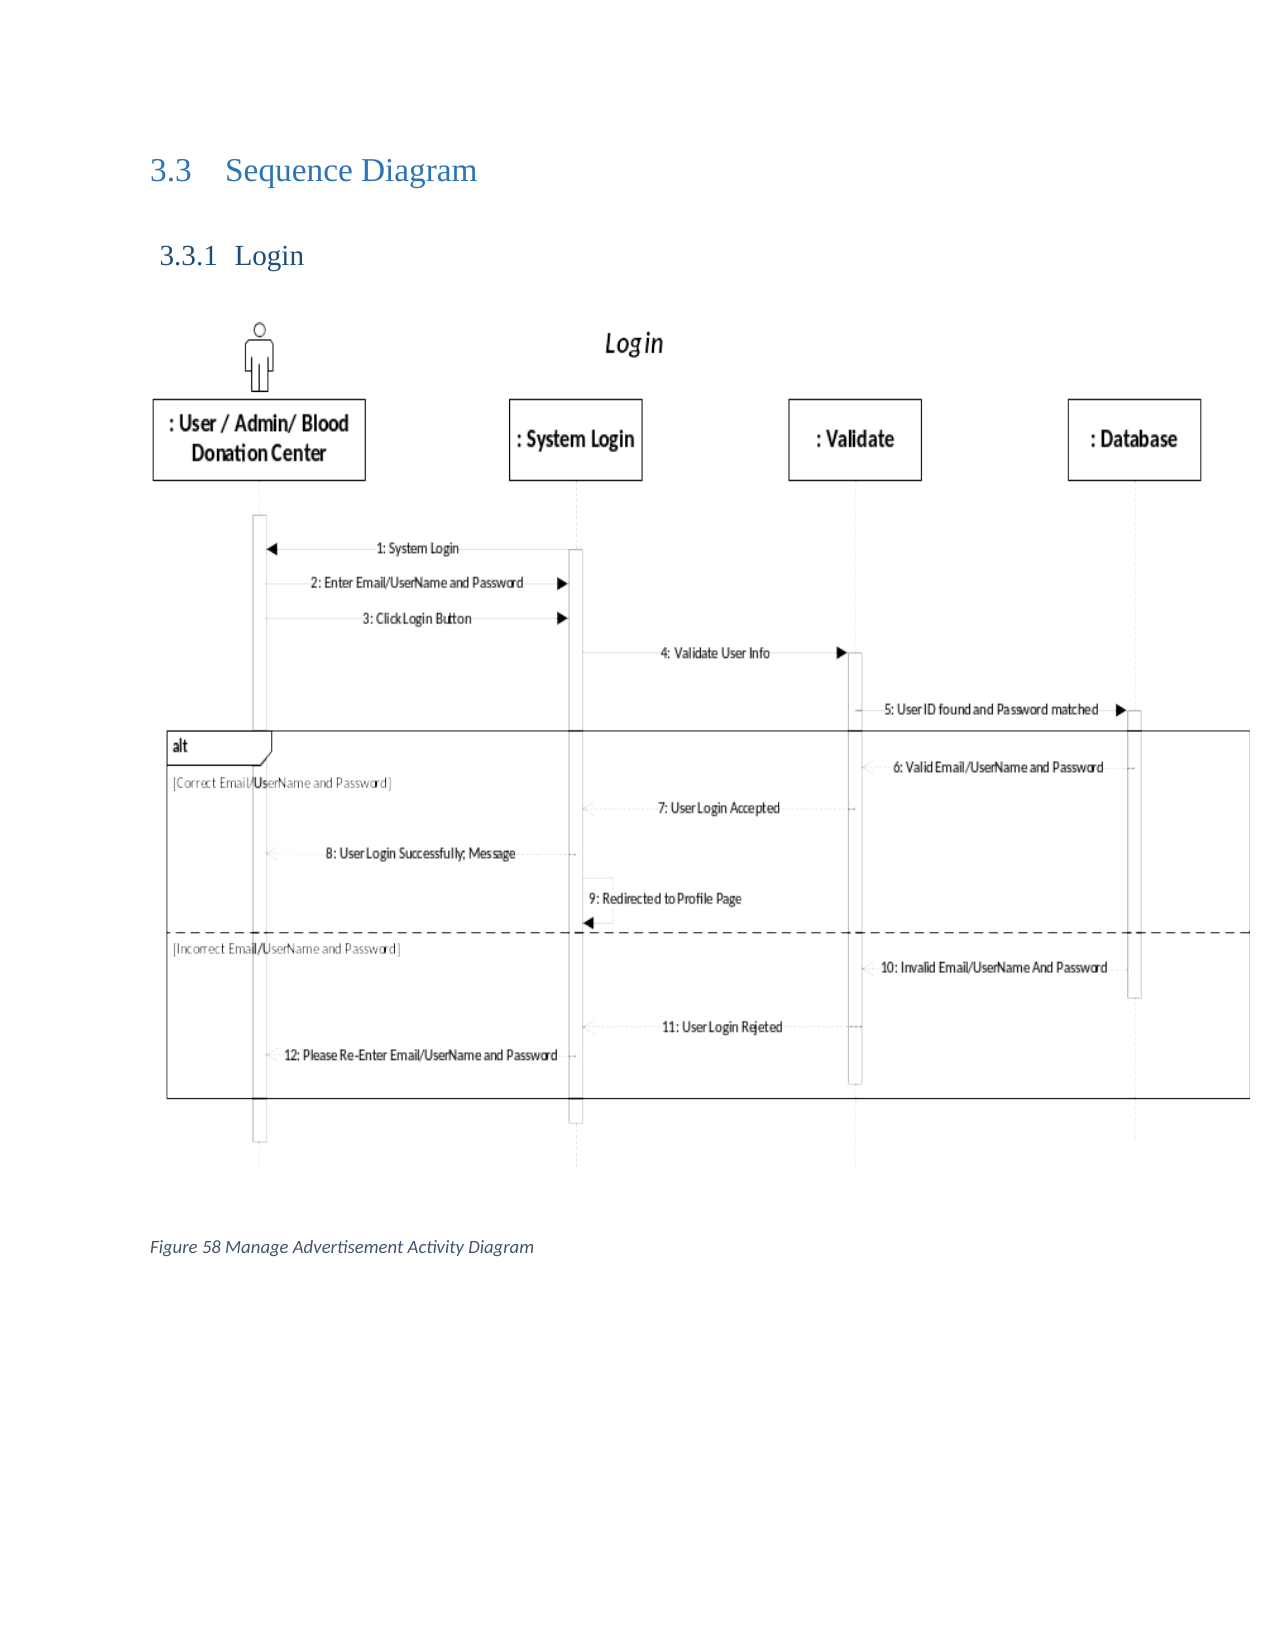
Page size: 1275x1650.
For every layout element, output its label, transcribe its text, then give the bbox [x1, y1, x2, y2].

subtitle Sequence Diagram [150, 150, 1125, 188]
subtitle Login [159, 238, 1125, 272]
